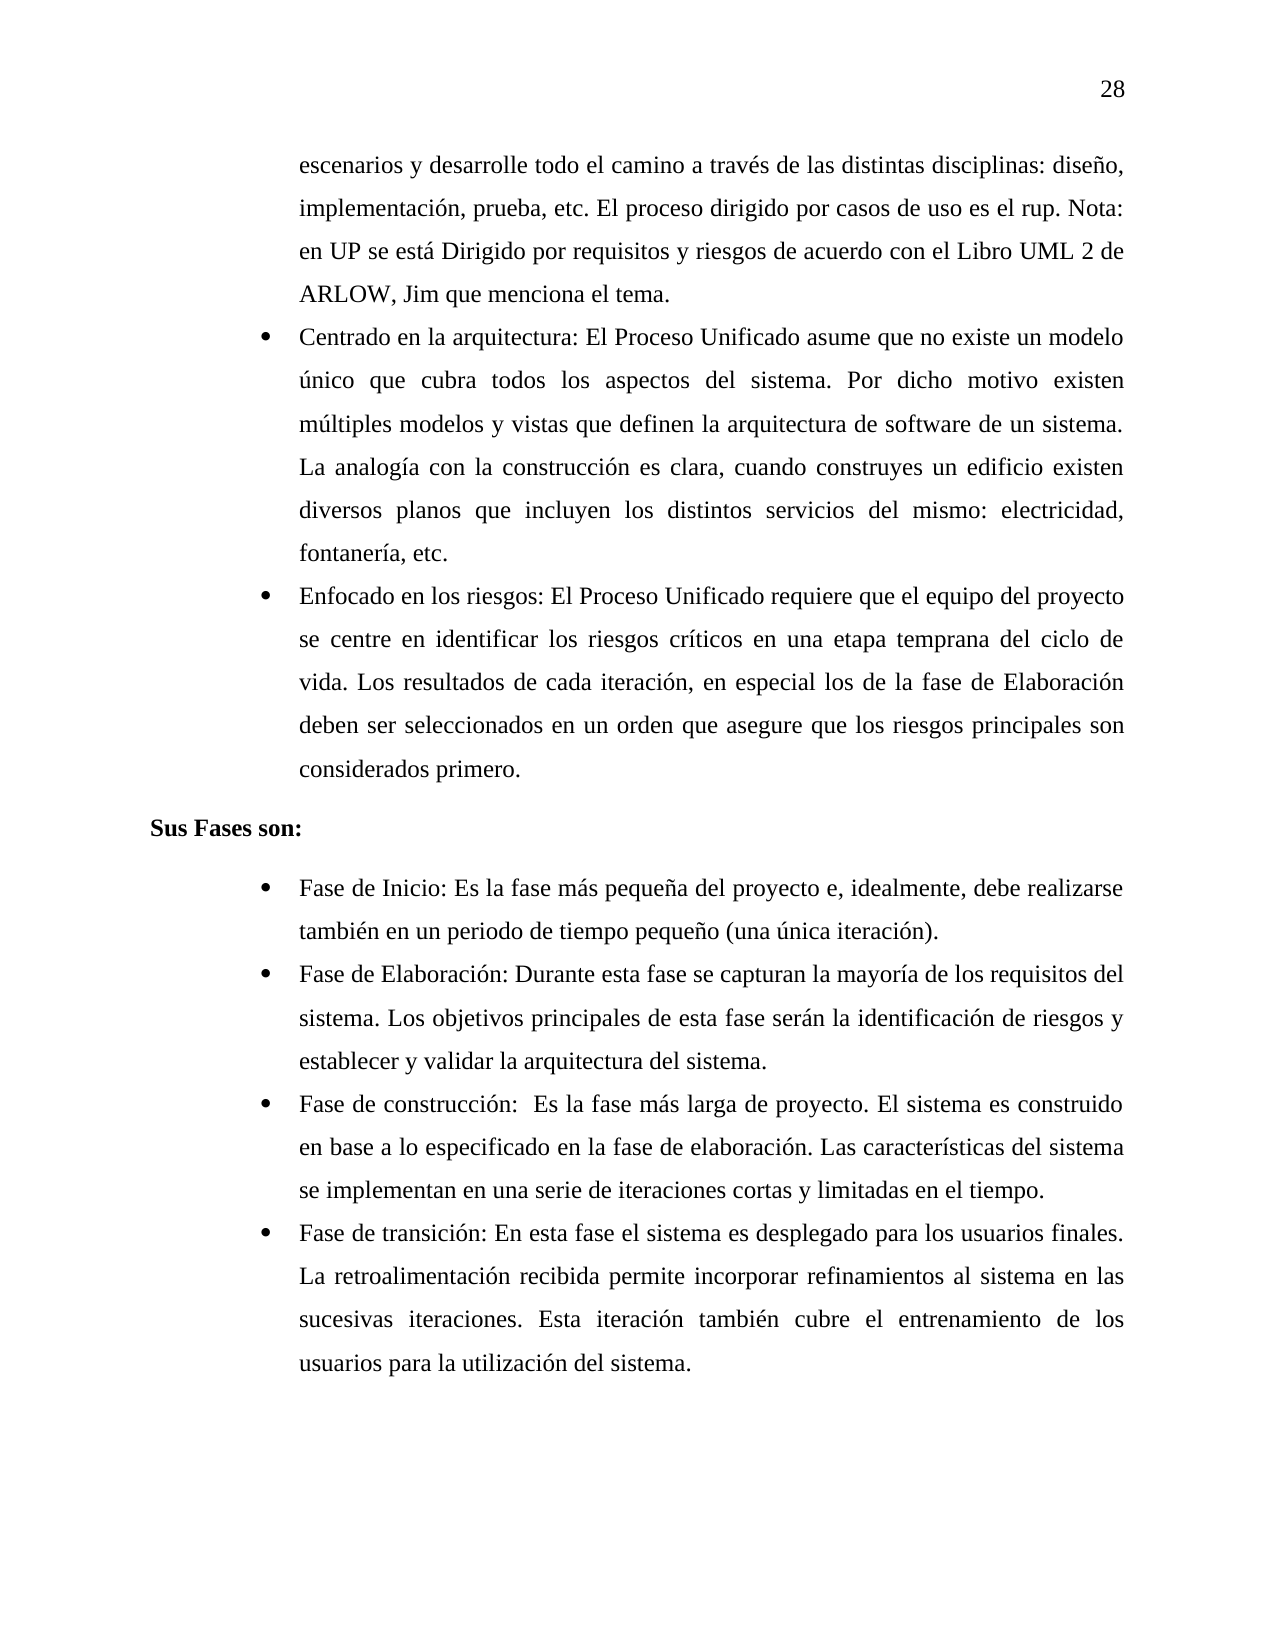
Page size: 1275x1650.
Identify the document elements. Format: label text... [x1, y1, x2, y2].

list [261, 150, 1125, 308]
list Centrado en la arquitectura: El Proceso Unificado asume que no existe un modelo único que cubra todos los aspectos del sistema. Por dicho motivo existen múltiples modelos y vistas que definen la arquitectura de software de un sistema. La analogía con la construcción es clara, cuando construyes un edificio existen diversos planos que incluyen los distintos servicios del mismo: electricidad, fontanería, etc. [261, 322, 1125, 567]
list Enfocado en los riesgos: El Proceso Unificado requiere que el equipo del proyecto se centre en identificar los riesgos críticos en una etapa temprana del ciclo de vida. Los resultados de cada iteración, en especial los de la fase de Elaboración deben ser seleccionados en un orden que asegure que los riesgos principales son considerados primero. [261, 581, 1125, 782]
text Sus Fases son: [150, 813, 1125, 842]
list Fase de transición: En esta fase el sistema es desplegado para los usuarios finales. La retroalimentación recibida permite incorporar refinamientos al sistema en las sucesivas iteraciones. Esta iteración también cubre el entrenamiento de los usuarios para la utilización del sistema. [261, 1218, 1125, 1376]
list Fase de Elaboración: Durante esta fase se capturan la mayoría de los requisitos del sistema. Los objetivos principales de esta fase serán la identificación de riesgos y establecer y validar la arquitectura del sistema. [261, 959, 1125, 1074]
list Fase de construcción: Es la fase más larga de proyecto. El sistema es construido en base a lo especificado en la fase de elaboración. Las características del sistema se implementan en una serie de iteraciones cortas y limitadas en el tiempo. [261, 1089, 1125, 1204]
list Fase de Inicio: Es la fase más pequeña del proyecto e, idealmente, debe realizarse también en un periodo de tiempo pequeño (una única iteración). [261, 873, 1125, 945]
